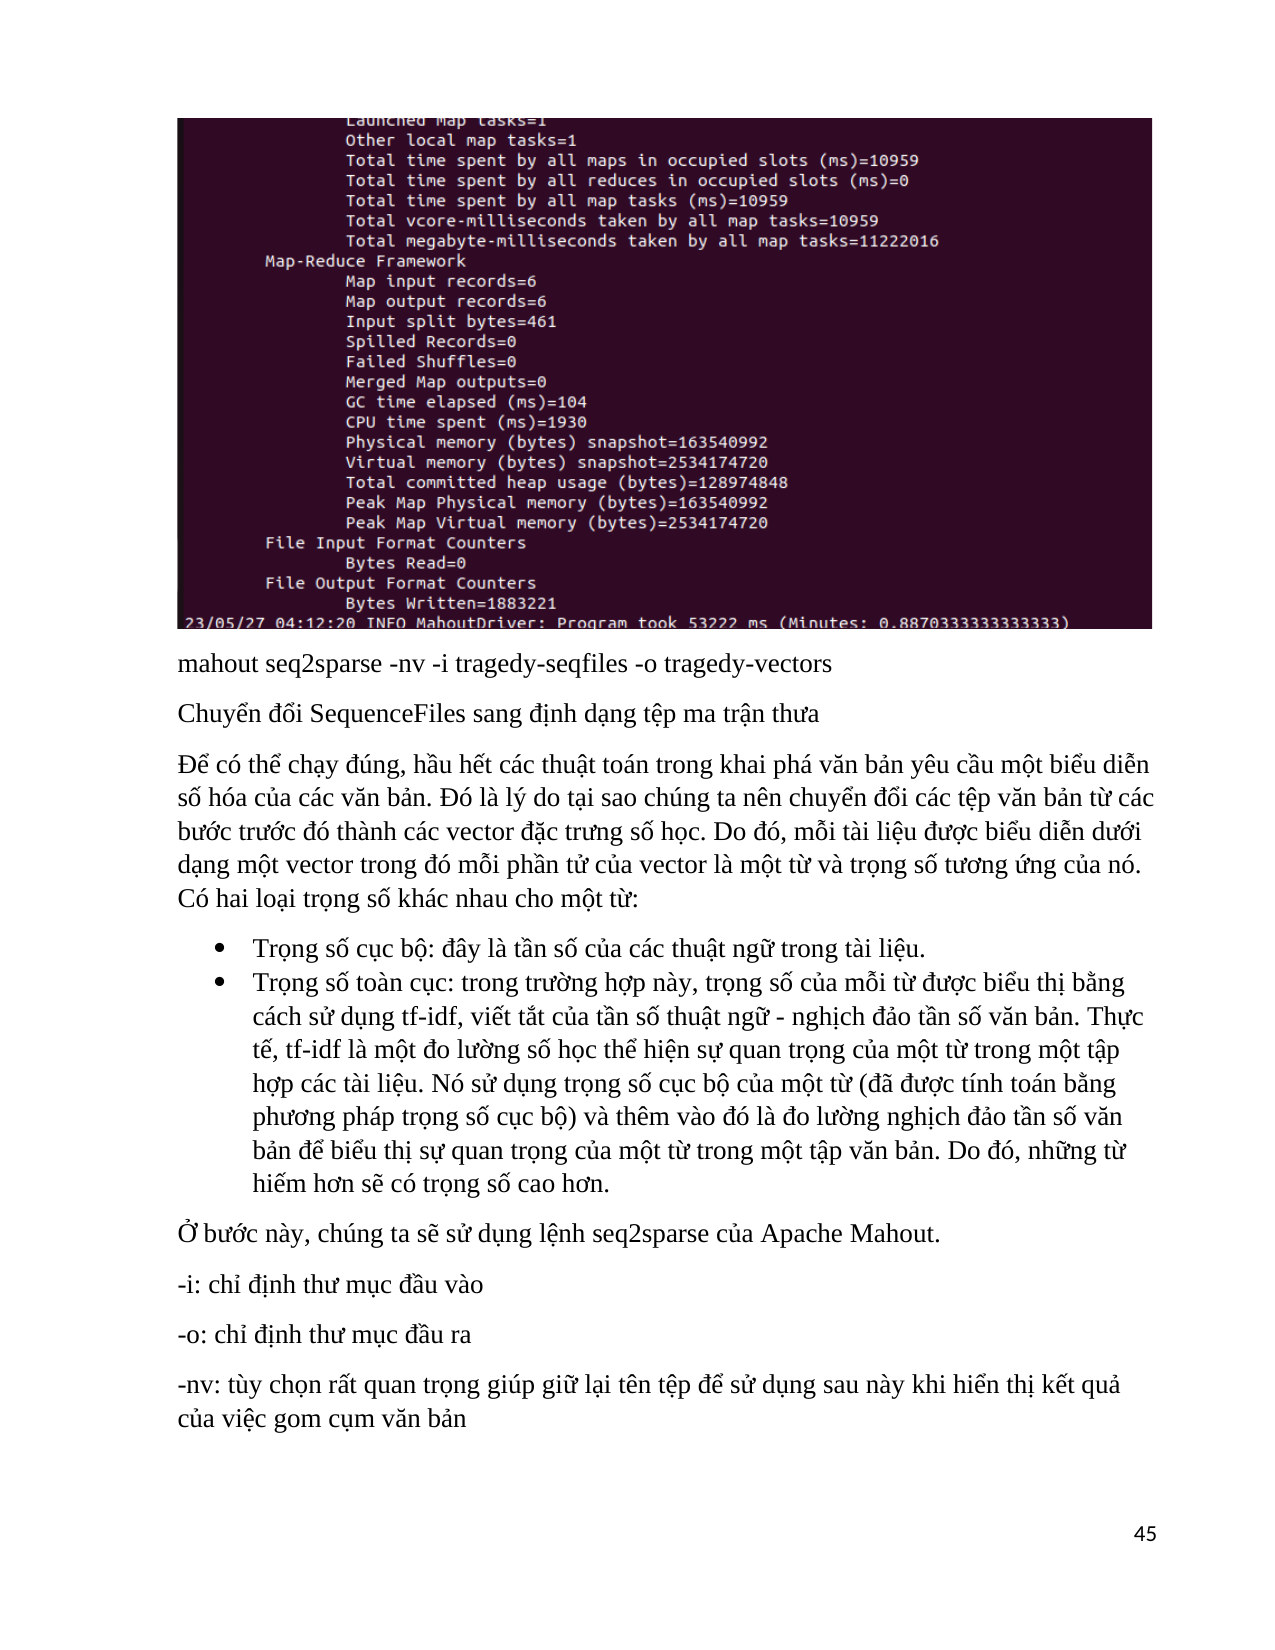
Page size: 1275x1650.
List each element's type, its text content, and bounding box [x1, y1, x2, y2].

list Trọng số toàn cục: trong trường hợp này, trọng số của mỗi từ được biểu thị bằng cách sử dụng tf-idf, viết tắt của tần số thuật ngữ - nghịch đảo tần số văn bản. Thực tế, tf-idf là một đo lường số học thể hiện sự quan trọng của một từ trong một tập hợp các tài liệu. Nó sử dụng trọng số cục bộ của một từ (đã được tính toán bằng phương pháp trọng số cục bộ) và thêm vào đó là đo lường nghịch đảo tần số văn bản để biểu thị sự quan trọng của một từ trong một tập văn bản. Do đó, những từ hiếm hơn sẽ có trọng số cao hơn. [215, 966, 1157, 1198]
text -o: chỉ định thư mục đầu ra [177, 1318, 1157, 1349]
text -nv: tùy chọn rất quan trọng giúp giữ lại tên tệp để sử dụng sau này khi hiển thị kết quả của việc gom cụm văn bản [177, 1368, 1157, 1433]
list Trọng số cục bộ: đây là tần số của các thuật ngữ trong tài liệu. [215, 932, 1157, 963]
text -i: chỉ định thư mục đầu vào [177, 1268, 1157, 1299]
text Chuyển đổi SequenceFiles sang định dạng tệp ma trận thưa [177, 698, 1157, 729]
text Để có thể chạy đúng, hầu hết các thuật toán trong khai phá văn bản yêu cầu một biểu diễn số hóa của các văn bản. Đó là lý do tại sao chúng ta nên chuyển đổi các tệp văn bản từ các bước trước đó thành các vector đặc trưng số học. Do đó, mỗi tài liệu được biểu diễn dưới dạng một vector trong đó mỗi phần tử của vector là một từ và trọng số tương ứng của nó. Có hai loại trọng số khác nhau cho một từ: [177, 748, 1157, 913]
text mahout seq2sparse -nv -i tragedy-seqfiles -o tragedy-vectors [177, 647, 1157, 678]
text Ở bước này, chúng ta sẽ sử dụng lệnh seq2sparse của Apache Mahout. [177, 1217, 1157, 1249]
picture [177, 118, 1153, 629]
